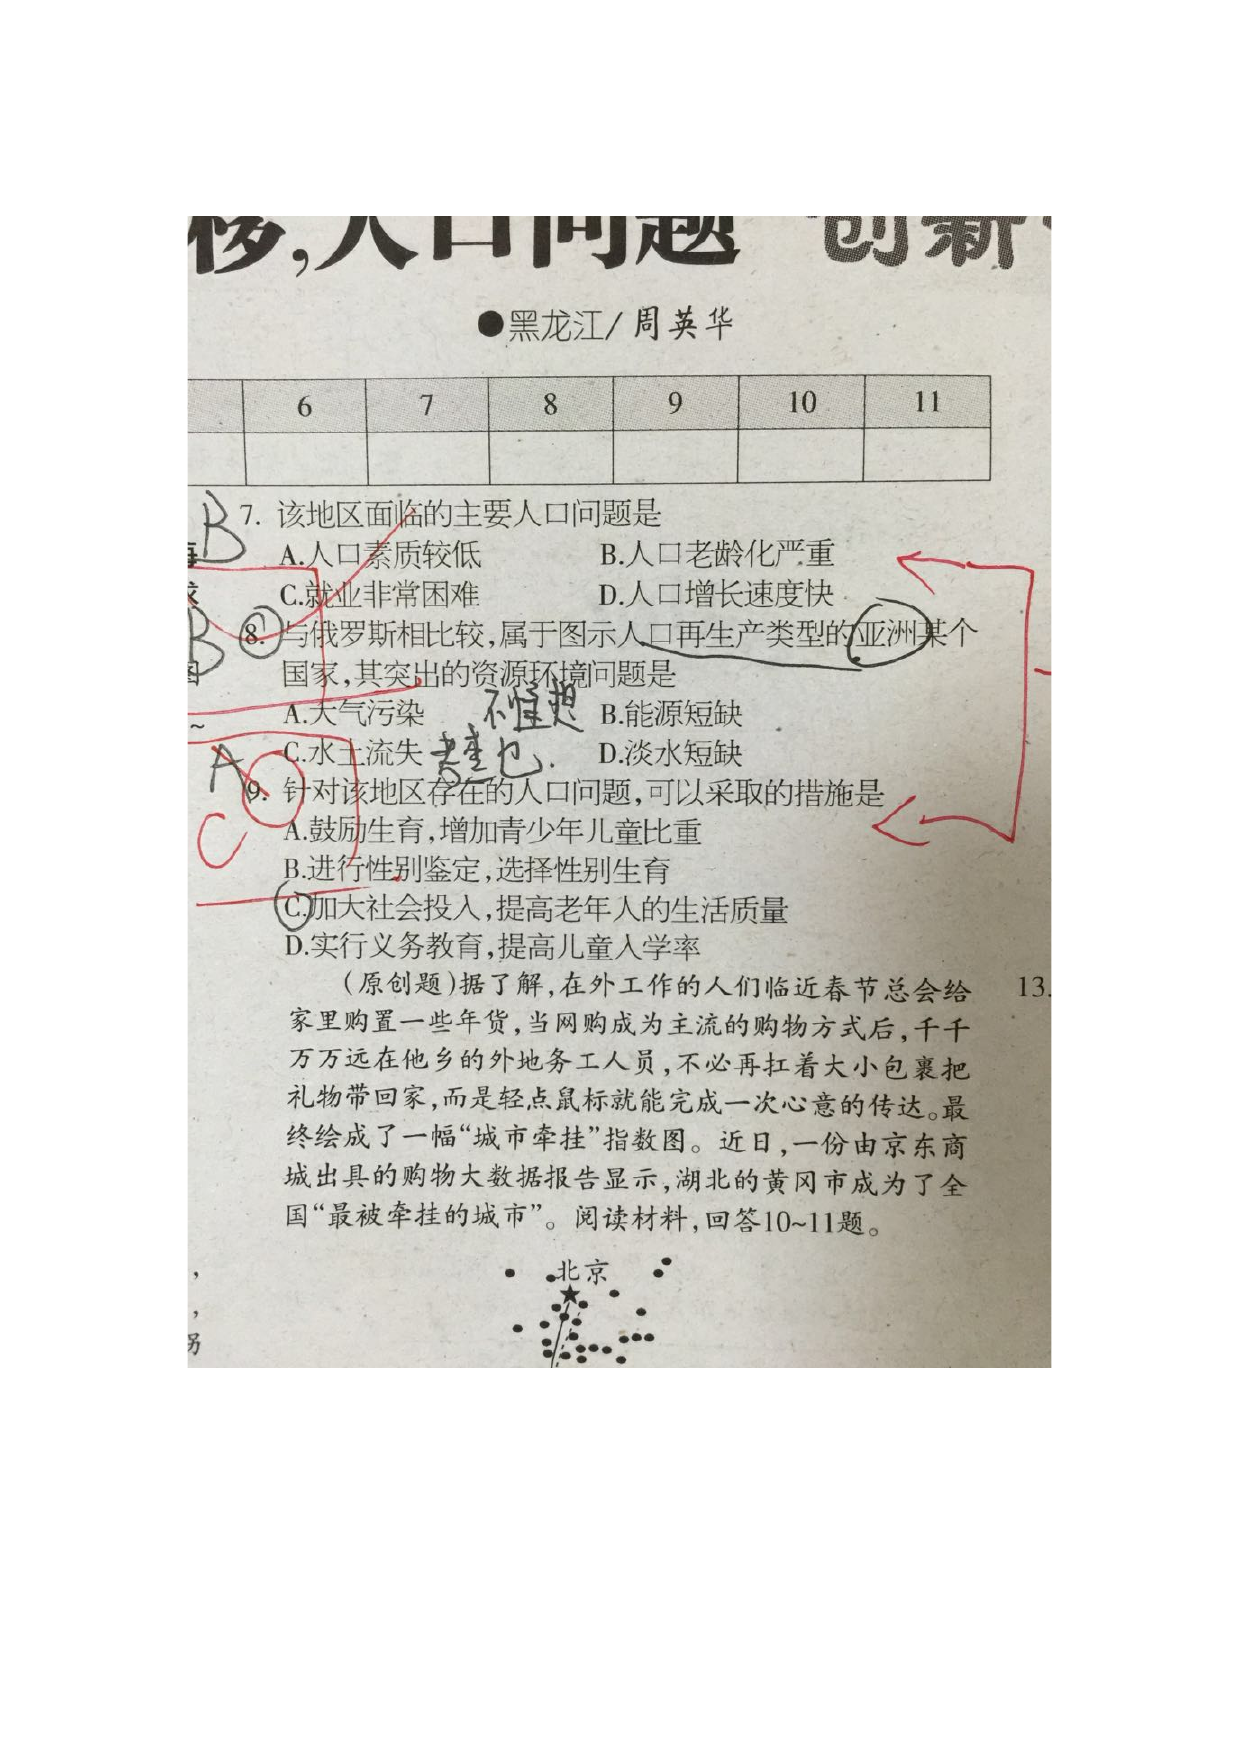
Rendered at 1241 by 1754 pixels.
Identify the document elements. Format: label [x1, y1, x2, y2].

picture [187, 216, 1052, 1368]
